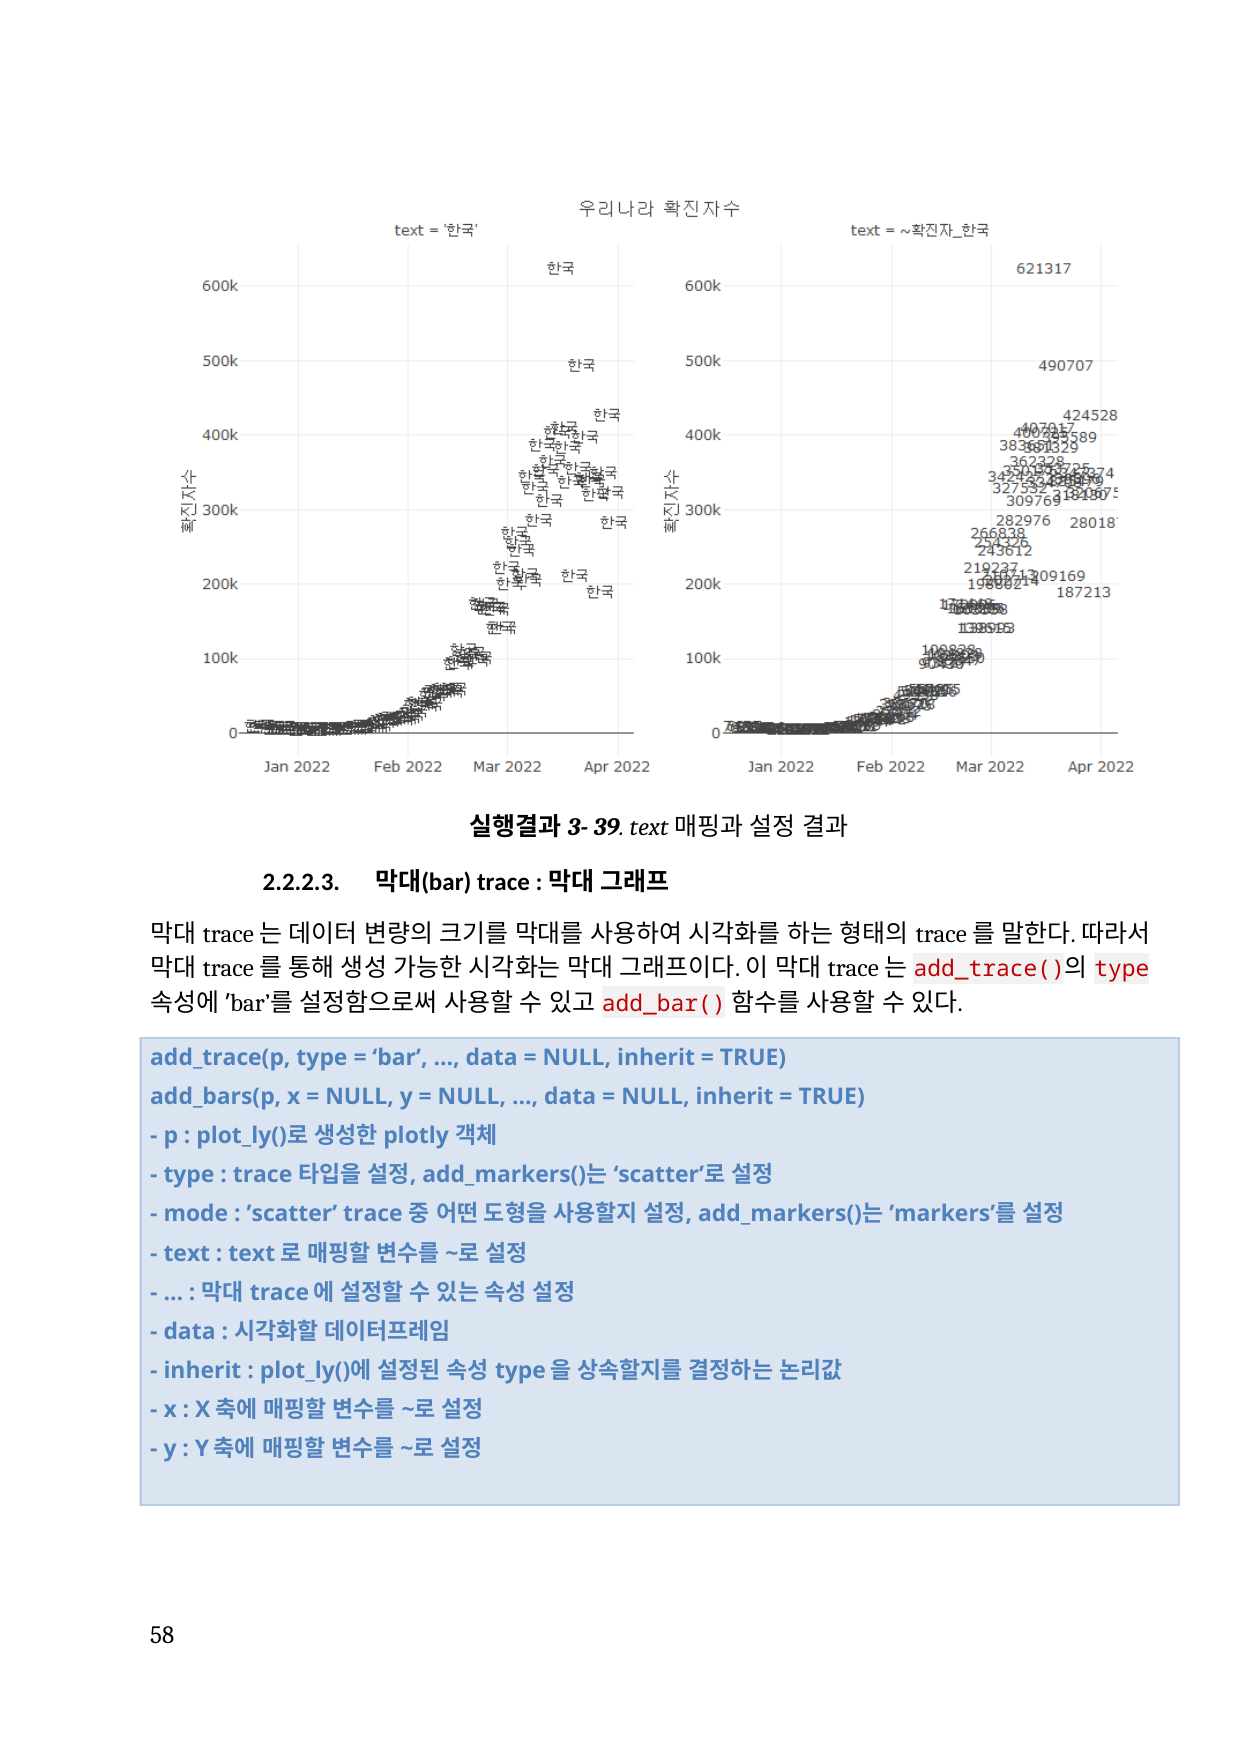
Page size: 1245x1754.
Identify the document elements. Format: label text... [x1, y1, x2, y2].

text add_trace(p, type = ‘bar’, …, data = NULL, inherit = TRUE) add_bars(p, x = NULL, y = NULL, …, data = NULL, inherit = TRUE) - p : plot_ly()로 생성한 plotly 객체 - type : trace 타입을 설정, add_markers()는 ‘scatter’로 설정 - mode : ’scatter’ trace 중 어떤 도형을 사용할지 설정, add_markers()는 ’markers’를 설정 - text : text로 매핑할 변수를 ~로 설정 - … : 막대 trace에 설정할 수 있는 속성 설정 - data : 시각화할 데이터프레임 - inherit : plot_ly()에 설정된 속성 type을 상속할지를 결정하는 논리값 - x : X축에 매핑할 변수를 ~로 설정 - y : Y축에 매핑할 변수를 ~로 설정 [142, 1039, 1178, 1504]
text 실행결과 3- . text 매핑과 설정 결과 [150, 808, 1170, 842]
picture [172, 187, 1148, 788]
subtitle 막대(bar) trace : 막대 그래프 [262, 863, 1170, 897]
text 막대 trace는 데이터 변량의 크기를 막대를 사용하여 시각화를 하는 형태의 trace를 말한다. 따라서 막대 trace를 통해 생성 가능한 시각화는 막대 그래프이다. 이 막대 trace는 add_trace()의 type 속성에 ’bar’를 설정함으로써 사용할 수 있고 add_bar() 함수를 사용할 수 있다. [150, 916, 1170, 1018]
